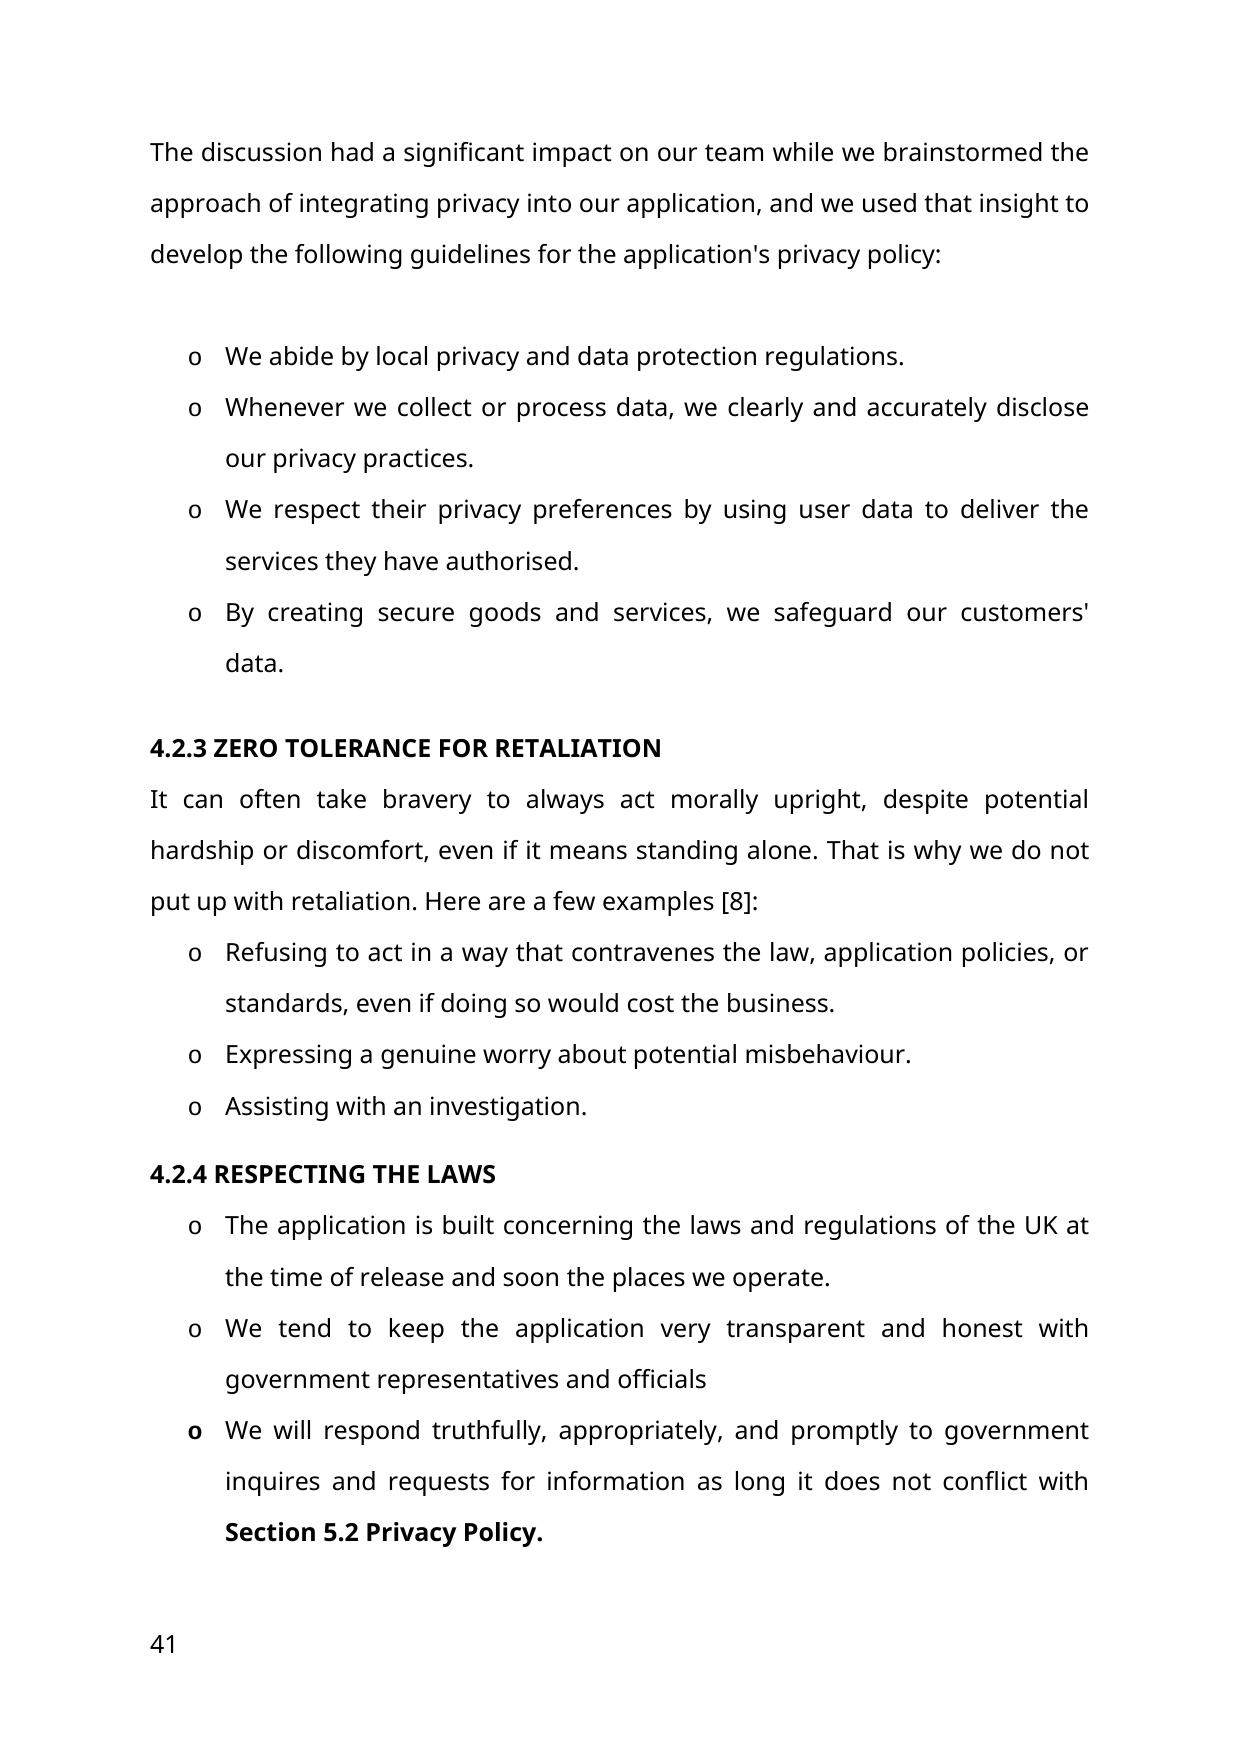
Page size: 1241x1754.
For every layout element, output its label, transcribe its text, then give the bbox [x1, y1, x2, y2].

text 4.2.4 RESPECTING THE LAWS [150, 1157, 1090, 1191]
list The application is built concerning the laws and regulations of the UK at the time of release and soon the places we operate. [187, 1208, 1090, 1293]
text 4.2.3 ZERO TOLERANCE FOR RETALIATION [150, 731, 1090, 765]
list Whenever we collect or process data, we clearly and accurately disclose our privacy practices. [187, 390, 1090, 475]
list By creating secure goods and services, we safeguard our customers' data. [187, 594, 1090, 679]
list We abide by local privacy and data protection regulations. [187, 338, 1090, 373]
text The discussion had a significant impact on our team while we brainstormed the approach of integrating privacy into our application, and we used that insight to develop the following guidelines for the application's privacy policy: [150, 134, 1090, 270]
list We will respond truthfully, appropriately, and promptly to government inquires and requests for information as long it does not conflict with Section 5.2 Privacy Policy. [187, 1413, 1090, 1549]
list Refusing to act in a way that contravenes the law, application policies, or standards, even if doing so would cost the business. [187, 935, 1090, 1020]
list Expressing a genuine worry about potential misbehaviour. [187, 1037, 1090, 1071]
text It can often take bravery to always act morally upright, despite potential hardship or discomfort, even if it means standing alone. That is why we do not put up with retaliation. Here are a few examples [8]: [150, 782, 1090, 918]
list We tend to keep the application very transparent and honest with government representatives and officials [187, 1310, 1090, 1396]
list Assisting with an investigation. [187, 1088, 1090, 1123]
list We respect their privacy preferences by using user data to deliver the services they have authorised. [187, 492, 1090, 577]
